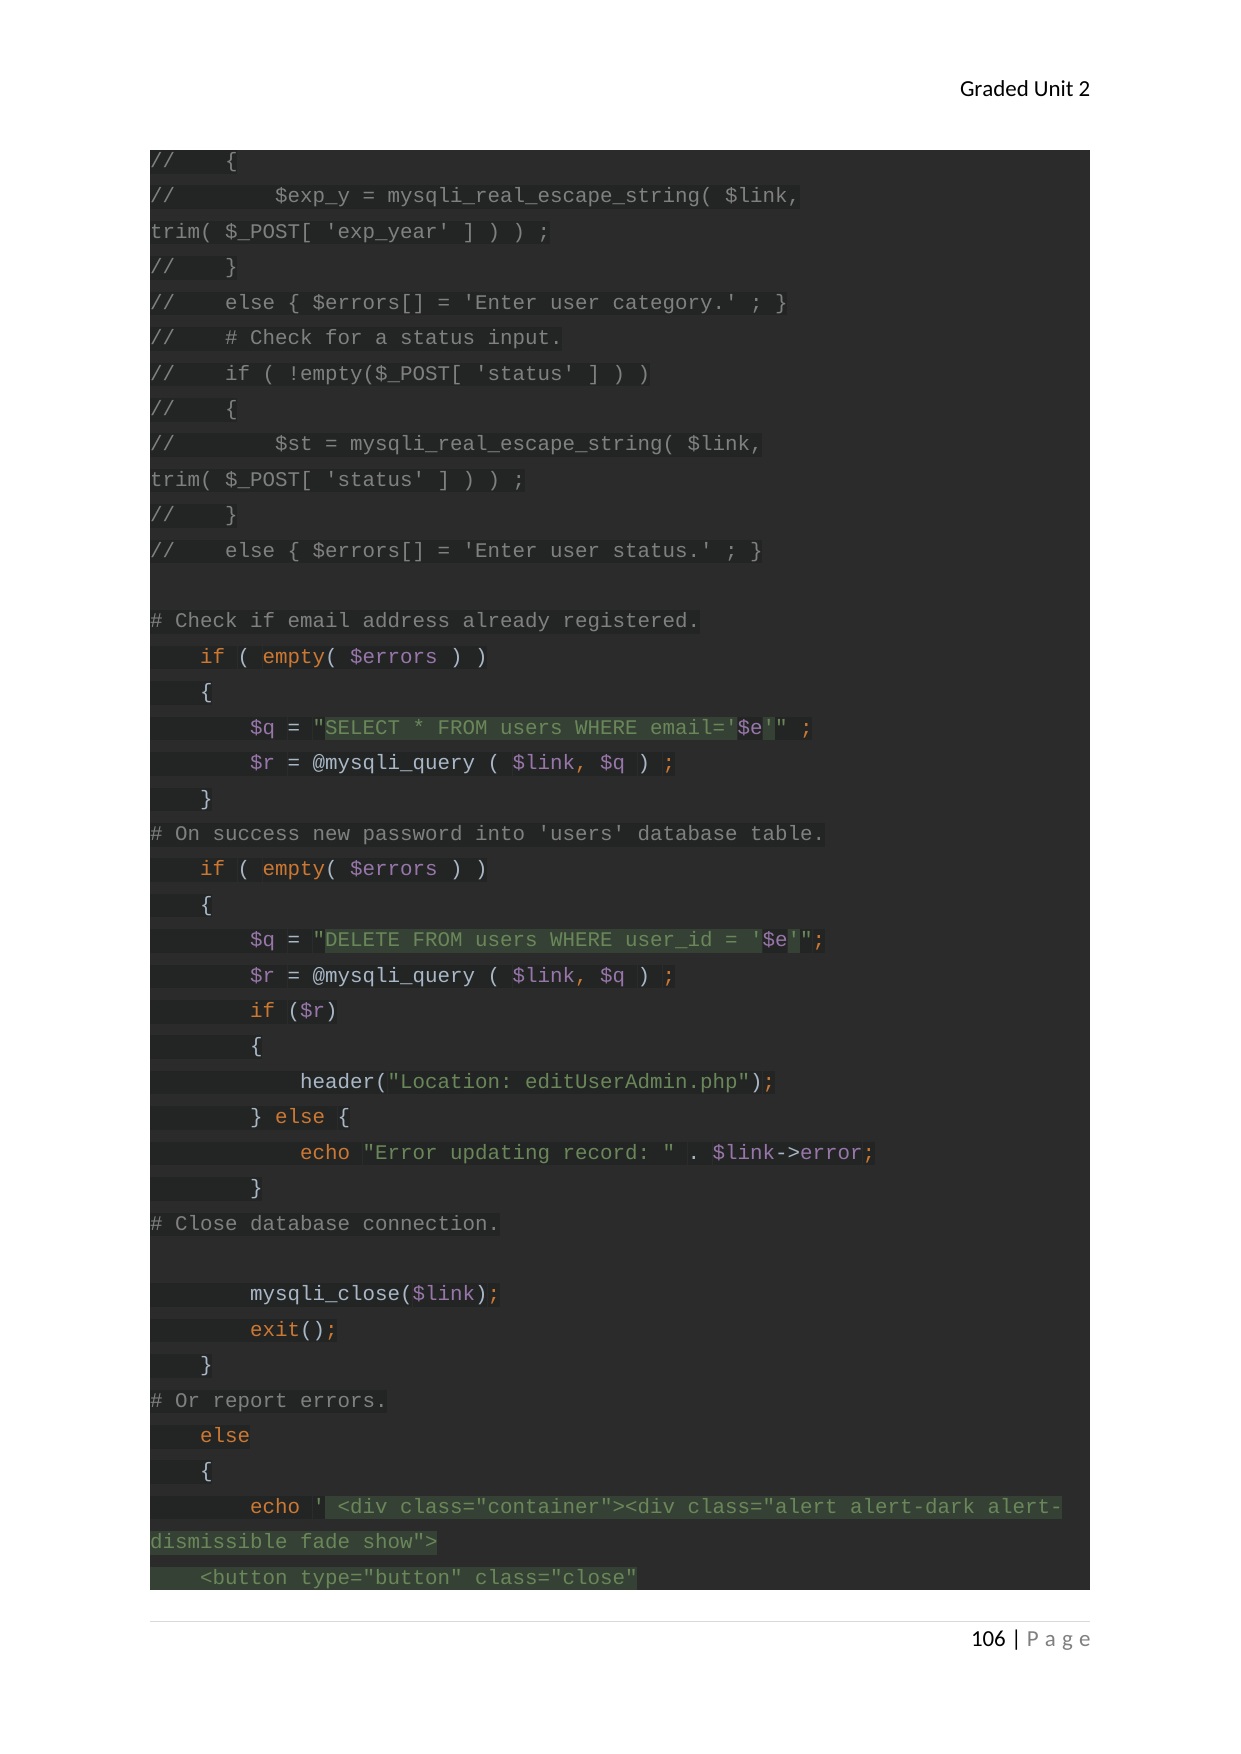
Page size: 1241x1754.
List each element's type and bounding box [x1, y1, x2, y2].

text [150, 150, 1090, 1590]
